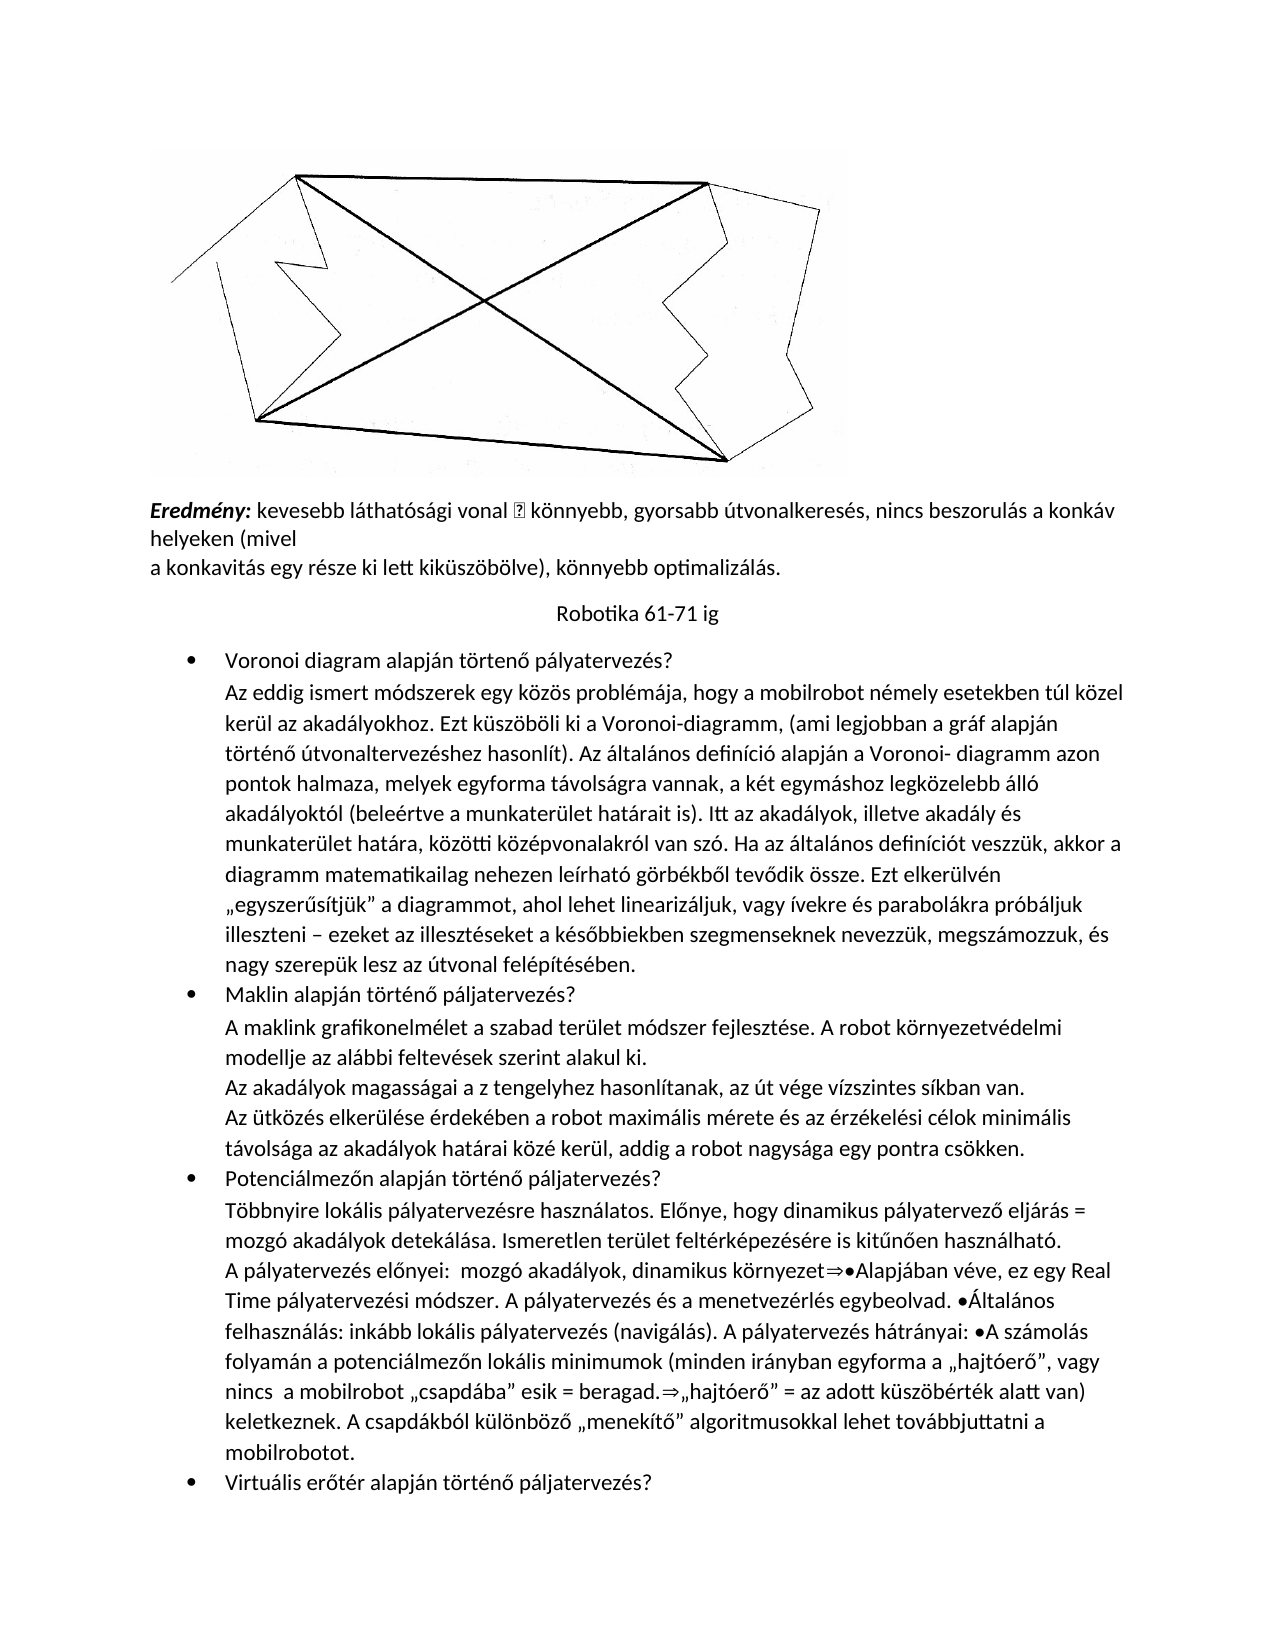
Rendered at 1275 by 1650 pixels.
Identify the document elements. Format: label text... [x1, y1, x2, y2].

text Eredmény: kevesebb láthatósági vonal  könnyebb, gyorsabb útvonalkeresés, nincs beszorulás a konkáv helyeken (mivel [150, 497, 1125, 553]
list Virtuális erőtér alapján történő páljatervezés? [187, 1468, 1125, 1496]
text a konkavitás egy része ki lett kiküszöbölve), könnyebb optimalizálás. [150, 553, 1125, 581]
list A pályatervezés előnyei: mozgó akadályok, dinamikus környezet•Alapjában véve, ez egy Real Time pályatervezési módszer. A pályatervezés és a menetvezérlés egybeolvad. •Általános felhasználás: inkább lokális pályatervezés (navigálás). A pályatervezés hátrányai: •A számolás folyamán a potenciálmezőn lokális minimumok (minden irányban egyforma a „hajtóerő”, vagy nincs a mobilrobot „csapdába” esik = beragad.„hajtóerő” = az adott küszöbérték alatt van) keletkeznek. A csapdákból különböző „menekítő” algoritmusokkal lehet továbbjuttatni a mobilrobotot. [225, 1256, 1125, 1466]
list Az ütközés elkerülése érdekében a robot maximális mérete és az érzékelési célok minimális távolsága az akadályok határai közé kerül, addig a robot nagysága egy pontra csökken. [225, 1103, 1125, 1162]
list A maklink grafikonelmélet a szabad terület módszer fejlesztése. A robot környezetvédelmi modellje az alábbi feltevések szerint alakul ki. [225, 1013, 1125, 1071]
list Az akadályok magasságai a z tengelyhez hasonlítanak, az út vége vízszintes síkban van. [225, 1073, 1125, 1101]
list Többnyire lokális pályatervezésre használatos. Előnye, hogy dinamikus pályatervező eljárás = mozgó akadályok detekálása. Ismeretlen terület feltérképezésére is kitűnően használható. [225, 1196, 1125, 1254]
list Az eddig ismert módszerek egy közös problémája, hogy a mobilrobot némely esetekben túl közel kerül az akadályokhoz. Ezt küszöböli ki a Voronoi-diagramm, (ami legjobban a gráf alapján történő útvonaltervezéshez hasonlít). Az általános definíció alapján a Voronoi- diagramm azon pontok halmaza, melyek egyforma távolságra vannak, a két egymáshoz legközelebb álló akadályoktól (beleértve a munkaterület határait is). Itt az akadályok, illetve akadály és munkaterület határa, közötti középvonalakról van szó. Ha az általános definíciót veszzük, akkor a diagramm matematikailag nehezen leírható görbékből tevődik össze. Ezt elkerülvén „egyszerűsítjük” a diagrammot, ahol lehet linearizáljuk, vagy ívekre és parabolákra próbáljuk illeszteni – ezeket az illesztéseket a későbbiekben szegmenseknek nevezzük, megszámozzuk, és nagy szerepük lesz az útvonal felépítésében. [225, 678, 1125, 978]
list Potenciálmezőn alapján történő páljatervezés? [187, 1164, 1125, 1192]
list Maklin alapján történő páljatervezés? [187, 981, 1125, 1009]
text Robotika 61-71 ig [150, 599, 1125, 627]
list Voronoi diagram alapján törtenő pályatervezés? [187, 646, 1125, 674]
